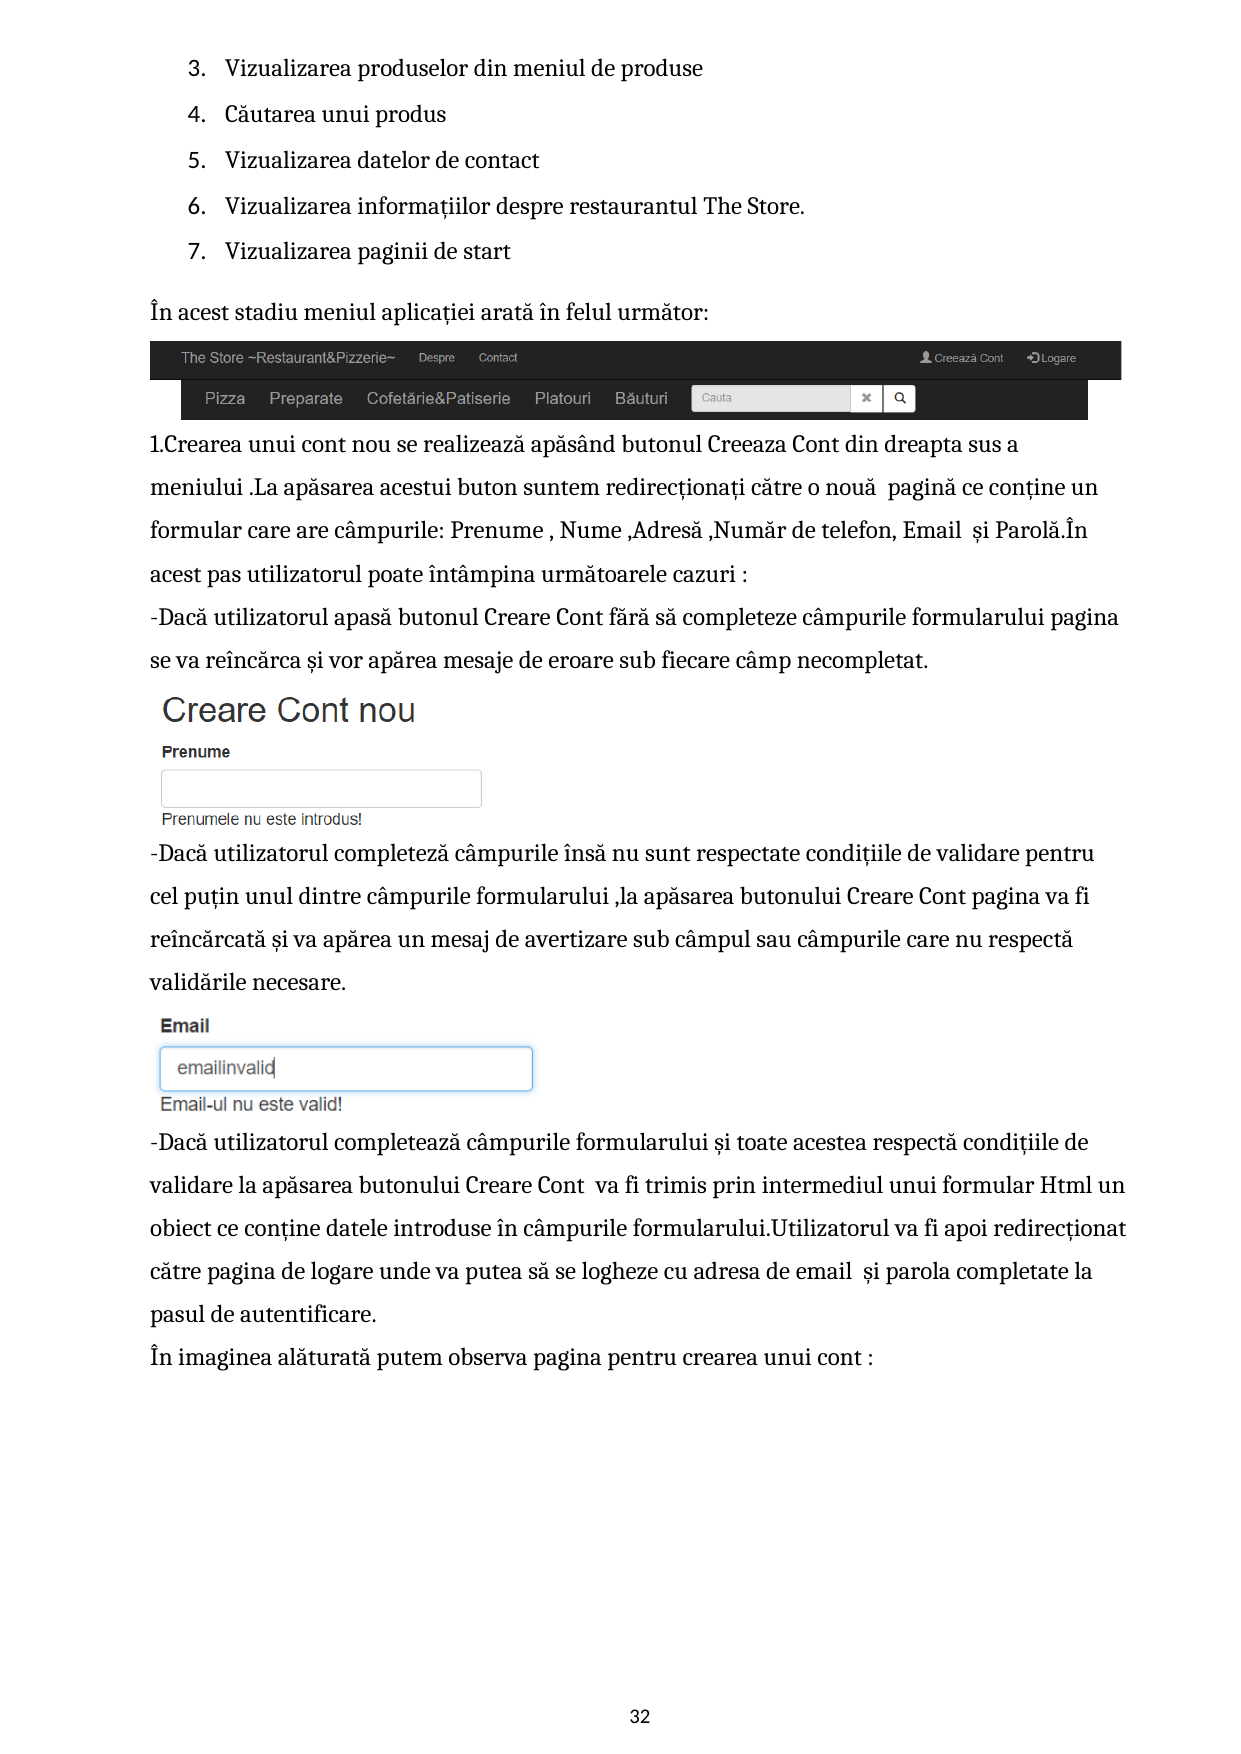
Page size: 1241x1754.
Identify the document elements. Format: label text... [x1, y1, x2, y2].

list Vizualizarea produselor din meniul de produse [187, 53, 1129, 83]
picture [150, 688, 513, 839]
text -Dacă utilizatorul apasă butonul Creare Cont fără să completeze câmpurile formularului pagina se va reîncărca și vor apărea mesaje de eroare sub fiecare câmp necompletat. [150, 603, 1129, 674]
text În acest stadiu meniul aplicației arată în felul următor: [150, 298, 1129, 327]
text 1.Crearea unui cont nou se realizează apăsând butonul Creeaza Cont din dreapta sus a meniului .La apăsarea acestui buton suntem redirecționați către o nouă pagină ce conține un formular care are câmpurile: Prenume , Nume ,Adresă ,Număr de telefon, Email și Parolă.În acest pas utilizatorul poate întâmpina următoarele cazuri : [150, 430, 1129, 588]
list Vizualizarea informațiilor despre restaurantul The Store. [187, 190, 1129, 220]
list Căutarea unui produs [187, 98, 1129, 129]
text În imaginea alăturată putem observa pagina pentru crearea unui cont : [150, 1343, 1129, 1372]
picture [150, 1011, 564, 1128]
list Vizualizarea paginii de start [187, 236, 1129, 266]
text -Dacă utilizatorul completează câmpurile formularului și toate acestea respectă condițiile de validare la apăsarea butonului Creare Cont va fi trimis prin intermediul unui formular Html un obiect ce conține datele introduse în câmpurile formularului.Utilizatorul va fi apoi redirecționat către pagina de logare unde va putea să se logheze cu adresa de email și parola completate la pasul de autentificare. [150, 1127, 1129, 1329]
text -Dacă utilizatorul completeză câmpurile însă nu sunt respectate condițiile de validare pentru cel puțin unul dintre câmpurile formularului ,la apăsarea butonului Creare Cont pagina va fi reîncărcată și va apărea un mesaj de avertizare sub câmpul sau câmpurile care nu respectă validările necesare. [150, 839, 1129, 997]
picture [150, 341, 1122, 431]
list Vizualizarea datelor de contact [187, 144, 1129, 174]
